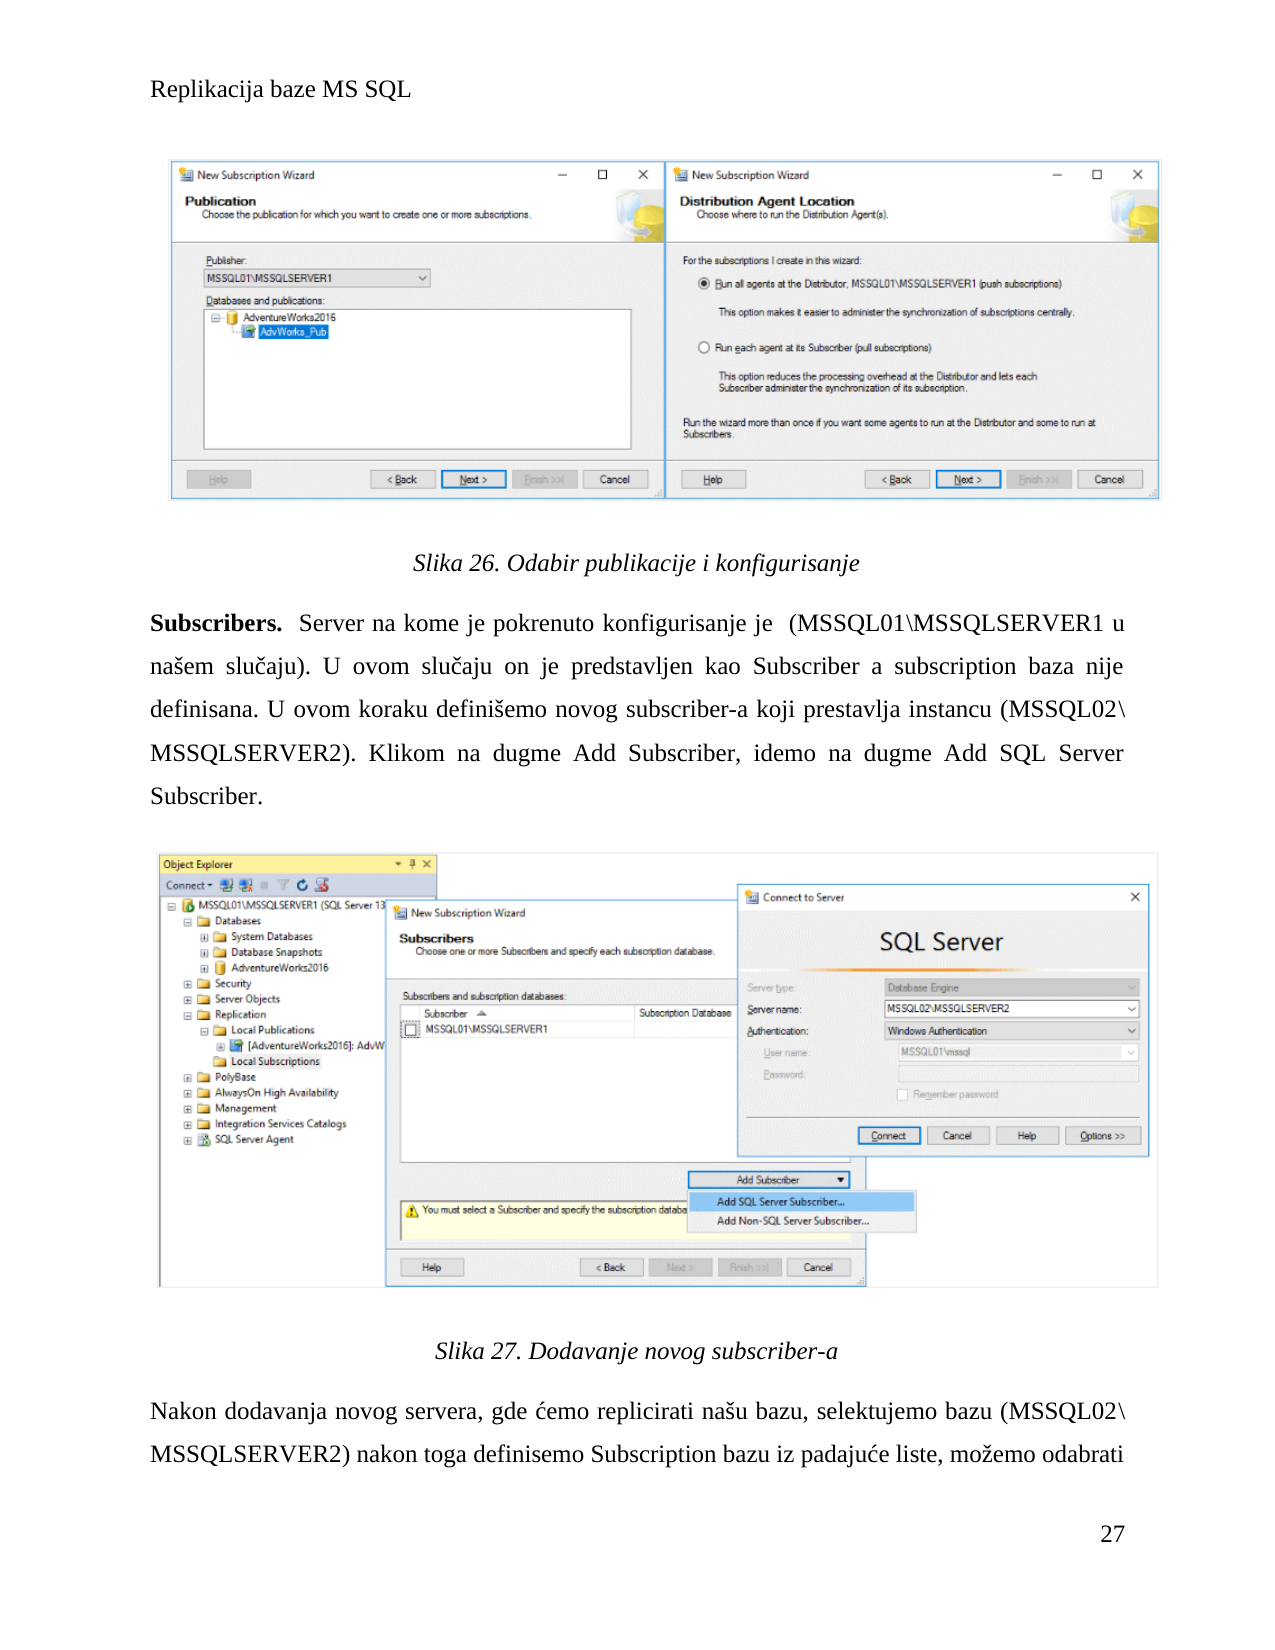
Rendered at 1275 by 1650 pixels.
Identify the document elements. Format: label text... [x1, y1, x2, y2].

picture [150, 150, 1178, 518]
text Slika 26. Odabir publikacije i konfigurisanje [150, 548, 1125, 577]
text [150, 1396, 1125, 1468]
text Slika 27. Dodavanje novog subscriber-a [150, 1336, 1125, 1365]
picture [150, 840, 1173, 1306]
text Subscribers. Server na kome je pokrenuto konfigurisanje je (MSSQL01\MSSQLSERVER1 u našem slučaju). U ovom slučaju on je predstavljen kao Subscriber a subscription baza nije definisana. U ovom koraku definišemo novog subscriber-a koji prestavlja instancu (MSSQL02\MSSQLSERVER2). Klikom na dugme Add Subscriber, idemo na dugme Add SQL Server Subscriber. [150, 608, 1125, 809]
